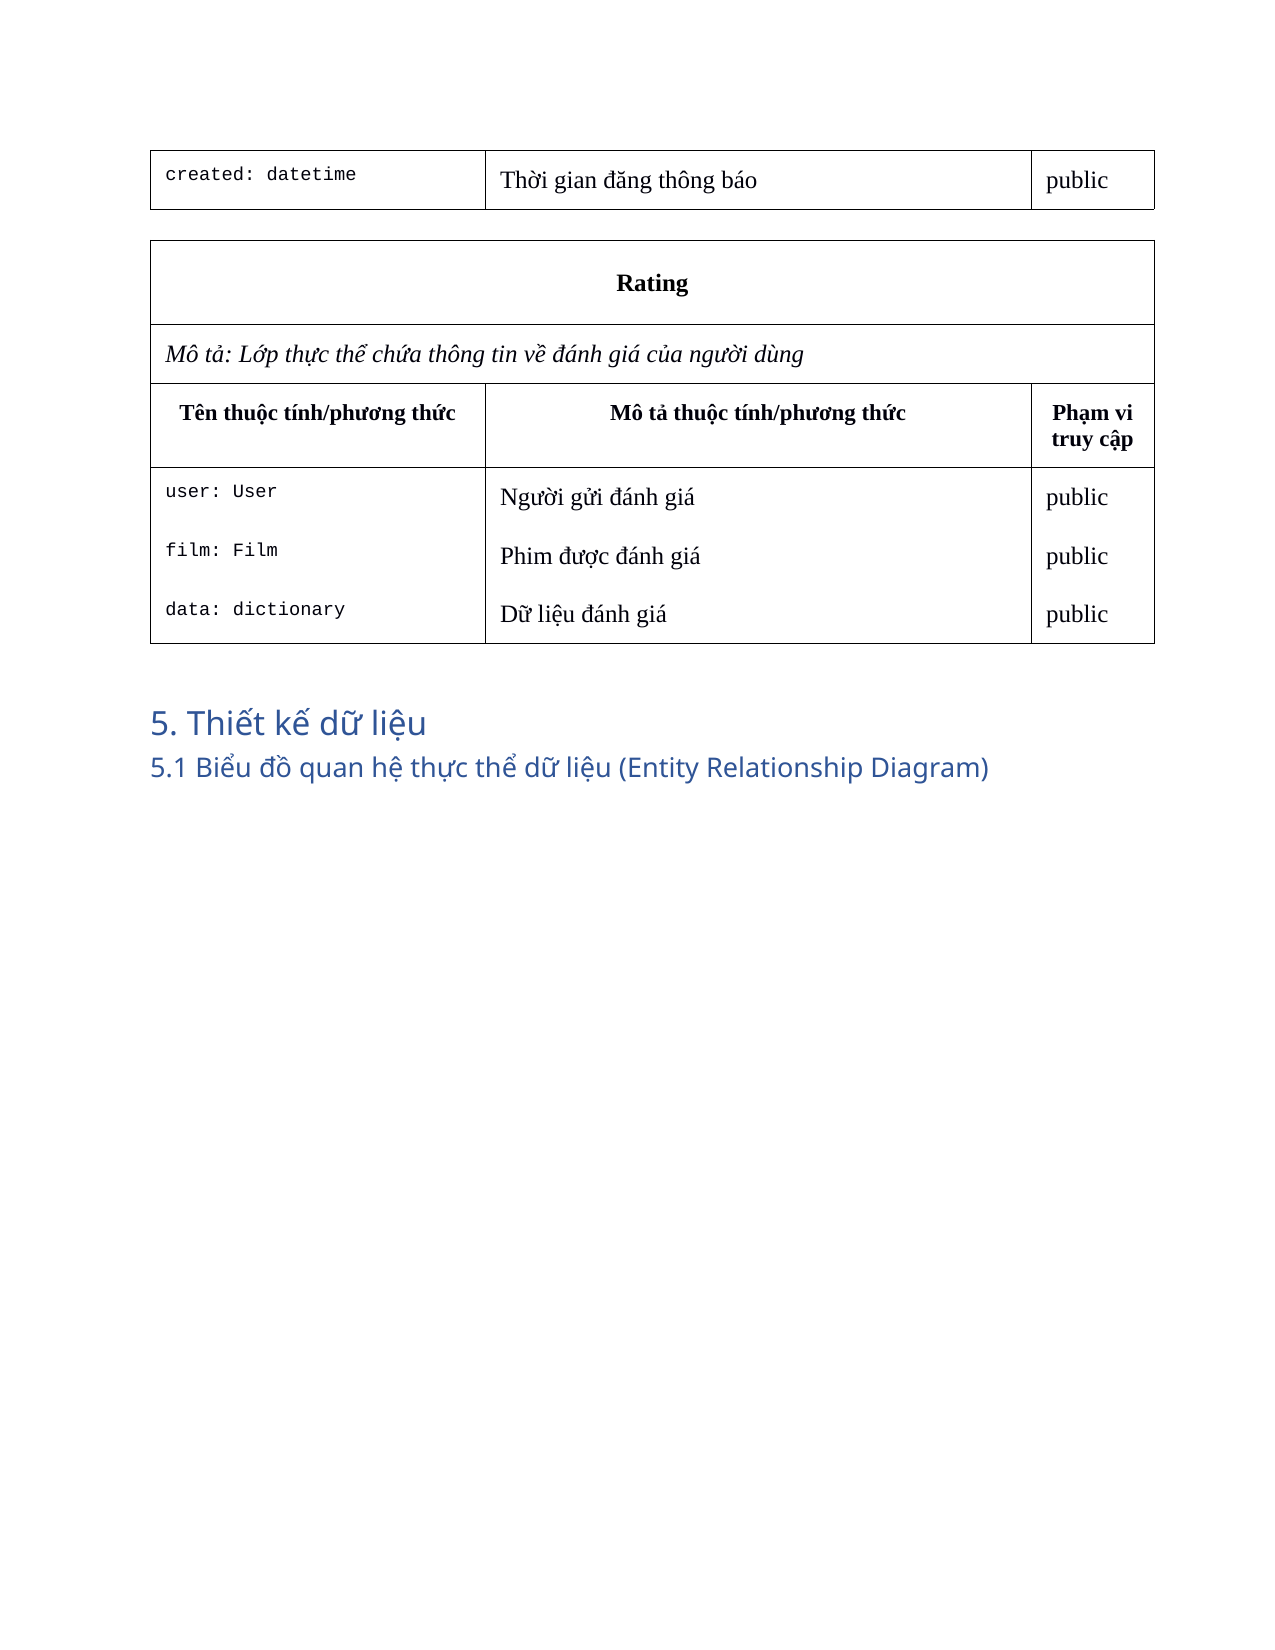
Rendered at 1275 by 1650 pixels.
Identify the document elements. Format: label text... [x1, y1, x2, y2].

table_cell Phim được đánh giá [486, 526, 1031, 584]
table_cell film: Film [151, 526, 485, 584]
table_cell public [1032, 585, 1154, 643]
table_cell public [1032, 468, 1154, 526]
subtitle 5.1 Biểu đồ quan hệ thực thể dữ liệu (Entity Relationship Diagram) [150, 749, 1125, 786]
table_cell created: datetime [151, 151, 485, 209]
subtitle 5. Thiết kế dữ liệu [150, 699, 1125, 745]
table_header Rating [151, 241, 1154, 324]
table_cell public [1032, 151, 1154, 209]
table_cell Mô tả thuộc tính/phương thức [486, 384, 1031, 467]
table_cell user: User [151, 468, 485, 526]
table_cell public [1032, 526, 1154, 584]
table_cell data: dictionary [151, 585, 485, 643]
table_cell Phạm vi truy cập [1032, 384, 1154, 467]
table_cell Người gửi đánh giá [486, 468, 1031, 526]
table_cell Thời gian đăng thông báo [486, 151, 1031, 209]
table_cell Tên thuộc tính/phương thức [151, 384, 485, 467]
table_cell Mô tả: Lớp thực thể chứa thông tin về đánh giá của người dùng [151, 325, 1154, 383]
table_cell Dữ liệu đánh giá [486, 585, 1031, 643]
